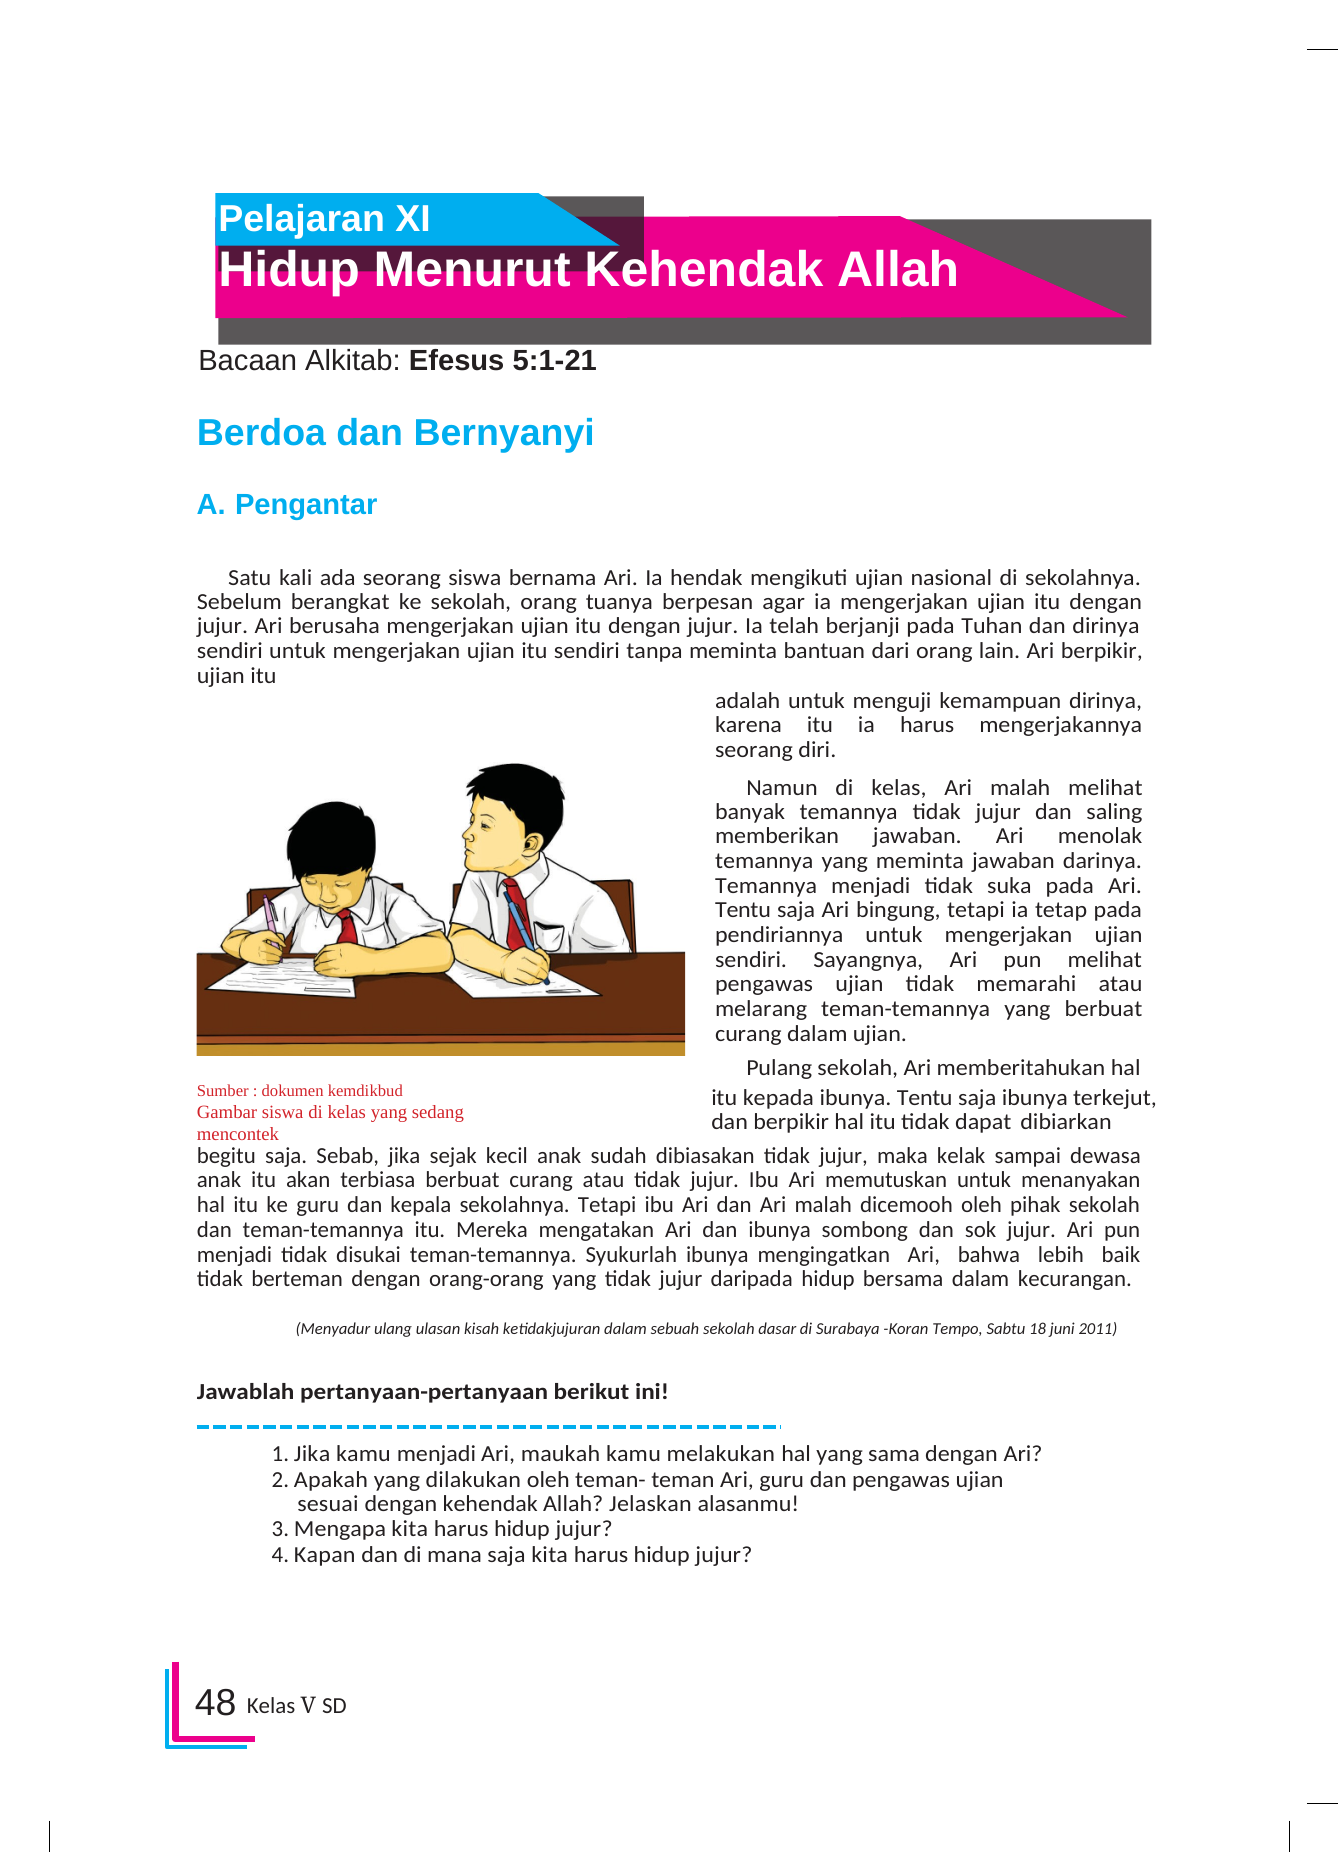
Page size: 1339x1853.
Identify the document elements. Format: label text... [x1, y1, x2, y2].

text Satu kali ada seorang siswa bernama Ari. Ia hendak mengikuti ujian nasional di sekolahnya. Sebelum berangkat ke sekolah, orang tuanya berpesan agar ia mengerjakan ujian itu dengan jujur. Ari berusaha mengerjakan ujian itu dengan jujur. Ia telah berjanji pada Tuhan dan dirinya sendiri untuk mengerjakan ujian itu sendiri tanpa meminta bantuan dari orang lain. Ari berpikir, ujian itu [197, 566, 1142, 689]
list Apakah yang dilakukan oleh teman- teman Ari, guru dan pengawas ujian sesuai dengan kehendak Allah? Jelaskan alasanmu! [271, 1468, 1069, 1517]
text itu kepada ibunya. Tentu saja ibunya terkejut, dan berpikir hal itu tidak dapat dibiarkan [711, 1086, 1175, 1135]
text Sumber : dokumen kemdikbud [197, 1081, 550, 1100]
list Mengapa kita harus hidup jujur? [271, 1517, 1286, 1542]
text Gambar siswa di kelas yang sedang mencontek [197, 1101, 550, 1144]
text (Menyadur ulang ulasan kisah ketidakjujuran dalam sebuah sekolah dasar di Surabaya -Koran Tempo, Sabtu 18 juni 2011) [150, 1318, 1263, 1338]
text Pulang sekolah, Ari memberitahukan hal [746, 1057, 1286, 1079]
text begitu saja. Sebab, jika sejak kecil anak sudah dibiasakan tidak jujur, maka kelak sampai dewasa anak itu akan terbiasa berbuat curang atau tidak jujur. Ibu Ari memutuskan untuk menanyakan hal itu ke guru dan kepala sekolahnya. Tetapi ibu Ari dan Ari malah dicemooh oleh pihak sekolah dan teman-temannya itu. Mereka mengatakan Ari dan ibunya sombong dan sok jujur. Ari pun menjadi tidak disukai teman-temannya. Syukurlah ibunya mengingatkan Ari, bahwa lebih baik tidak berteman dengan orang-orang yang tidak jujur daripada hidup bersama dalam kecurangan. [197, 1144, 1142, 1292]
list Kapan dan di mana saja kita harus hidup jujur? [271, 1542, 1286, 1568]
picture [196, 762, 686, 1056]
text adalah untuk menguji kemampuan dirinya, karena itu ia harus mengerjakannya seorang diri. [715, 689, 1142, 763]
text Namun di kelas, Ari malah melihat banyak temannya tidak jujur dan saling memberikan jawaban. Ari menolak temannya yang meminta jawaban darinya. Temannya menjadi tidak suka pada Ari. Tentu saja Ari bingung, tetapi ia tetap pada pendiriannya untuk mengerjakan ujian sendiri. Sayangnya, Ari pun melihat pengawas ujian tidak memarahi atau melarang teman-temannya yang berbuat curang dalam ujian. [715, 776, 1142, 1047]
subtitle Berdoa dan Bernyanyi [197, 410, 1286, 453]
list Jika kamu menjadi Ari, maukah kamu melakukan hal yang sama dengan Ari? [271, 1441, 1286, 1467]
text 48 Kelas V SD [194, 1679, 1286, 1723]
subtitle Jawablah pertanyaan-pertanyaan berikut ini! [197, 1377, 1286, 1405]
text Bacaan Alkitab: Efesus 5:1-21 [198, 345, 1286, 377]
subtitle Pengantar [196, 487, 1286, 520]
